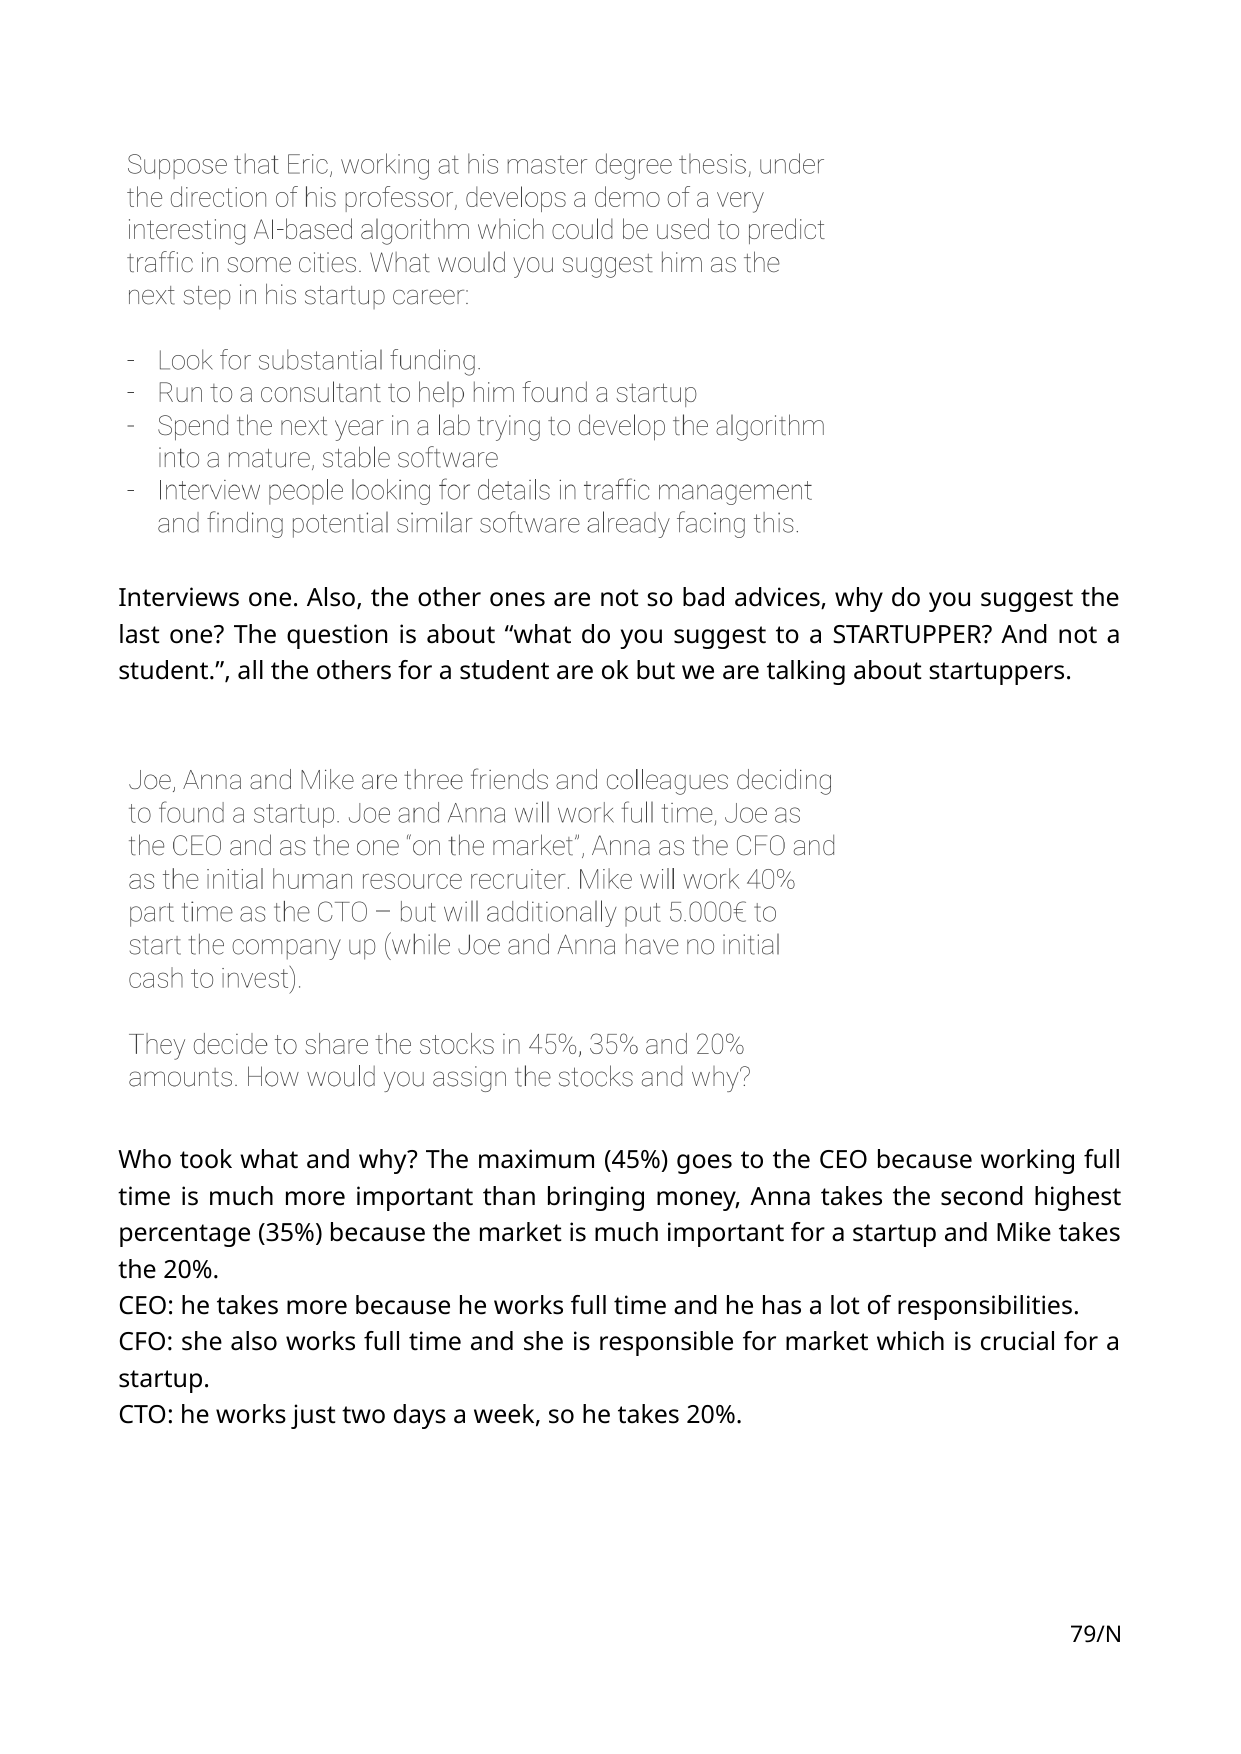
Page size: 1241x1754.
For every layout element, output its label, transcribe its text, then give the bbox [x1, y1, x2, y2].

text CTO: he works just two days a week, so he takes 20%. [118, 1397, 1122, 1431]
picture [118, 147, 840, 542]
text CFO: she also works full time and she is responsible for market which is crucial for a startup. [118, 1324, 1122, 1394]
text CEO: he takes more because he works full time and he has a lot of responsibilities. [118, 1288, 1122, 1322]
text Interviews one. Also, the other ones are not so bad advices, why do you suggest the last one? The question is about “what do you suggest to a STARTUPPER? And not a student.”, all the others for a student are ok but we are talking about startuppers. [118, 580, 1122, 687]
text Who took what and why? The maximum (45%) goes to the CEO because working full time is much more important than bringing money, Anna takes the second highest percentage (35%) because the market is much important for a startup and Mike takes the 20%. [118, 1142, 1122, 1285]
picture [118, 761, 840, 1104]
